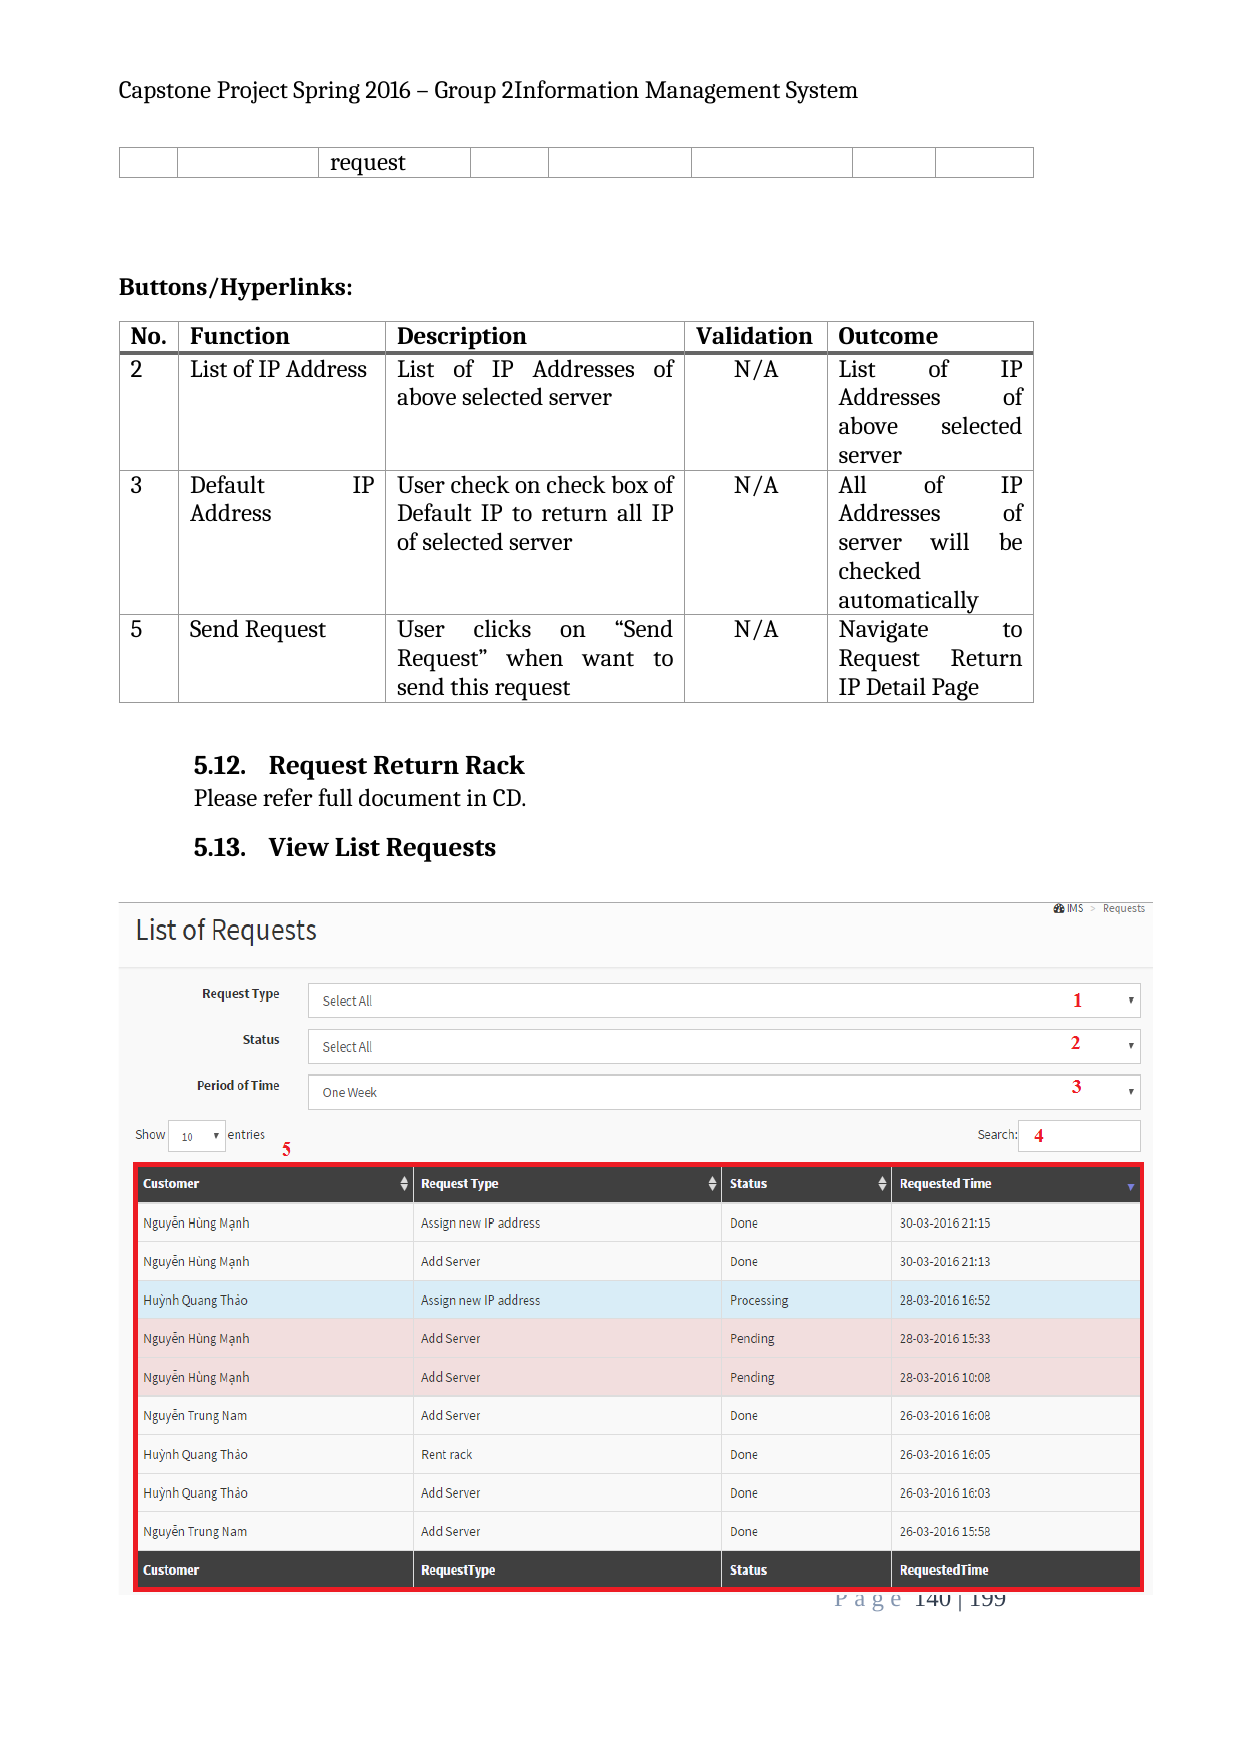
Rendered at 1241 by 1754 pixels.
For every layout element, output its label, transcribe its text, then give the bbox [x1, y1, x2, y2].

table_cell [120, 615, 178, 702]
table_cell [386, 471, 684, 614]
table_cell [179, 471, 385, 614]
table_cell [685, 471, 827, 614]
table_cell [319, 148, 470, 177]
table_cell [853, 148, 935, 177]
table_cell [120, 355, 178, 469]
picture [118, 902, 1153, 1595]
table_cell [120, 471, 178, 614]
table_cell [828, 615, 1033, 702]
subtitle View List Requests [193, 832, 1033, 863]
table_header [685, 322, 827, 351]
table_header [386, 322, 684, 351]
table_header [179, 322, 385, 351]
text Please refer full document in CD. [118, 784, 1033, 813]
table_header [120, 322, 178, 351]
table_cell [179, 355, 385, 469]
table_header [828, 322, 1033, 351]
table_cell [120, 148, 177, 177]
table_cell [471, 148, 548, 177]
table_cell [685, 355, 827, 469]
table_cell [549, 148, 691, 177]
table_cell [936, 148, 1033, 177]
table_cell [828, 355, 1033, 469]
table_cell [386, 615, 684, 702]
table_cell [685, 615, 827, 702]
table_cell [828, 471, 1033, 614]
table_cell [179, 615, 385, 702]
text Buttons/Hyperlinks: [118, 273, 1033, 302]
subtitle Request Return Rack [193, 750, 1033, 781]
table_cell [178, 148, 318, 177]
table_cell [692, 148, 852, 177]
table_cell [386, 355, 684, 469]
